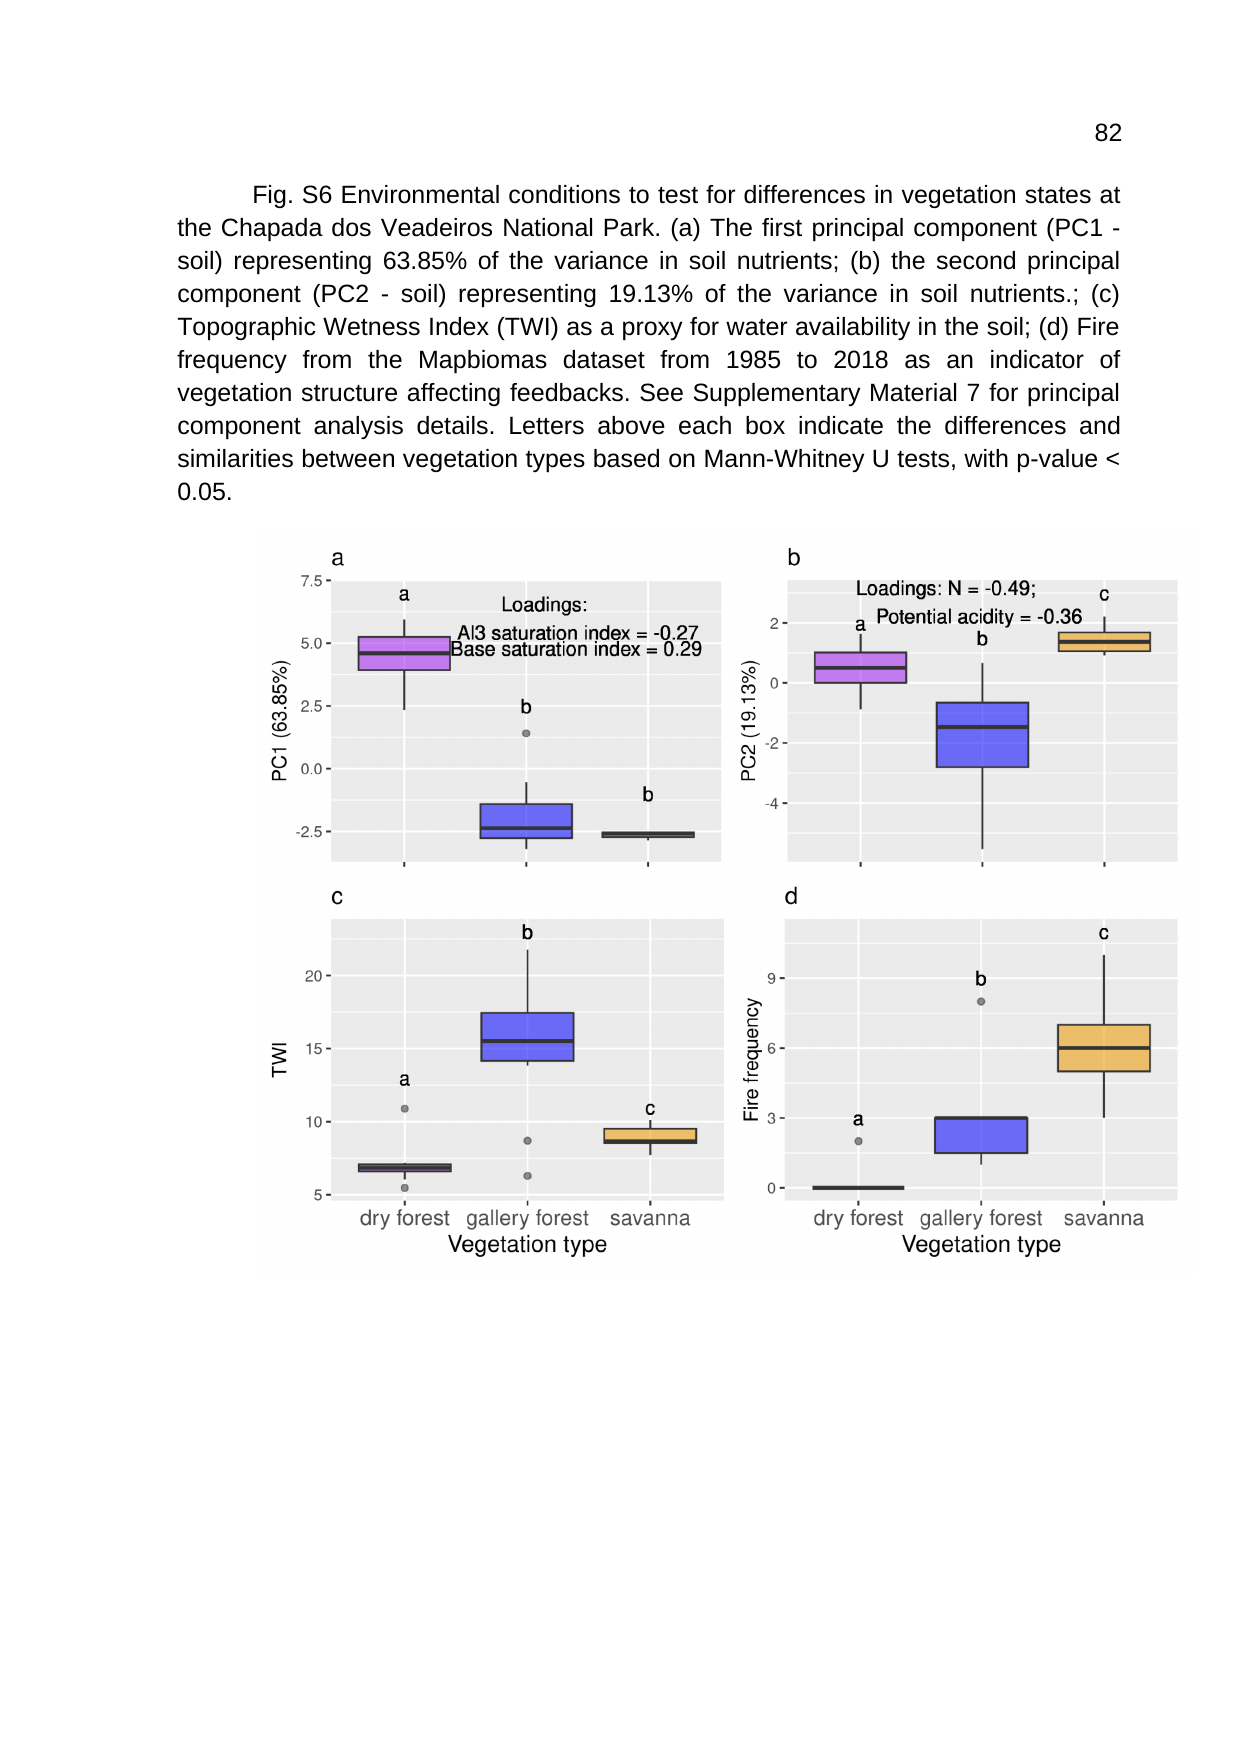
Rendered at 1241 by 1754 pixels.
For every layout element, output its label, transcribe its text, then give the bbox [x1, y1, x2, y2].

picture [252, 528, 1197, 1277]
text Fig. S6 Environmental conditions to test for differences in vegetation states at the Chapada dos Veadeiros National Park. (a) The first principal component (PC1 - soil) representing 63.85% of the variance in soil nutrients; (b) the second principal component (PC2 - soil) representing 19.13% of the variance in soil nutrients.; (c) Topographic Wetness Index (TWI) as a proxy for water availability in the soil; (d) Fire frequency from the Mapbiomas dataset from 1985 to 2018 as an indicator of vegetation structure affecting feedbacks. See Supplementary Material 7 for principal component analysis details. Letters above each box indicate the differences and similarities between vegetation types based on Mann-Whitney U tests, with p-value < 0.05. [177, 180, 1122, 506]
